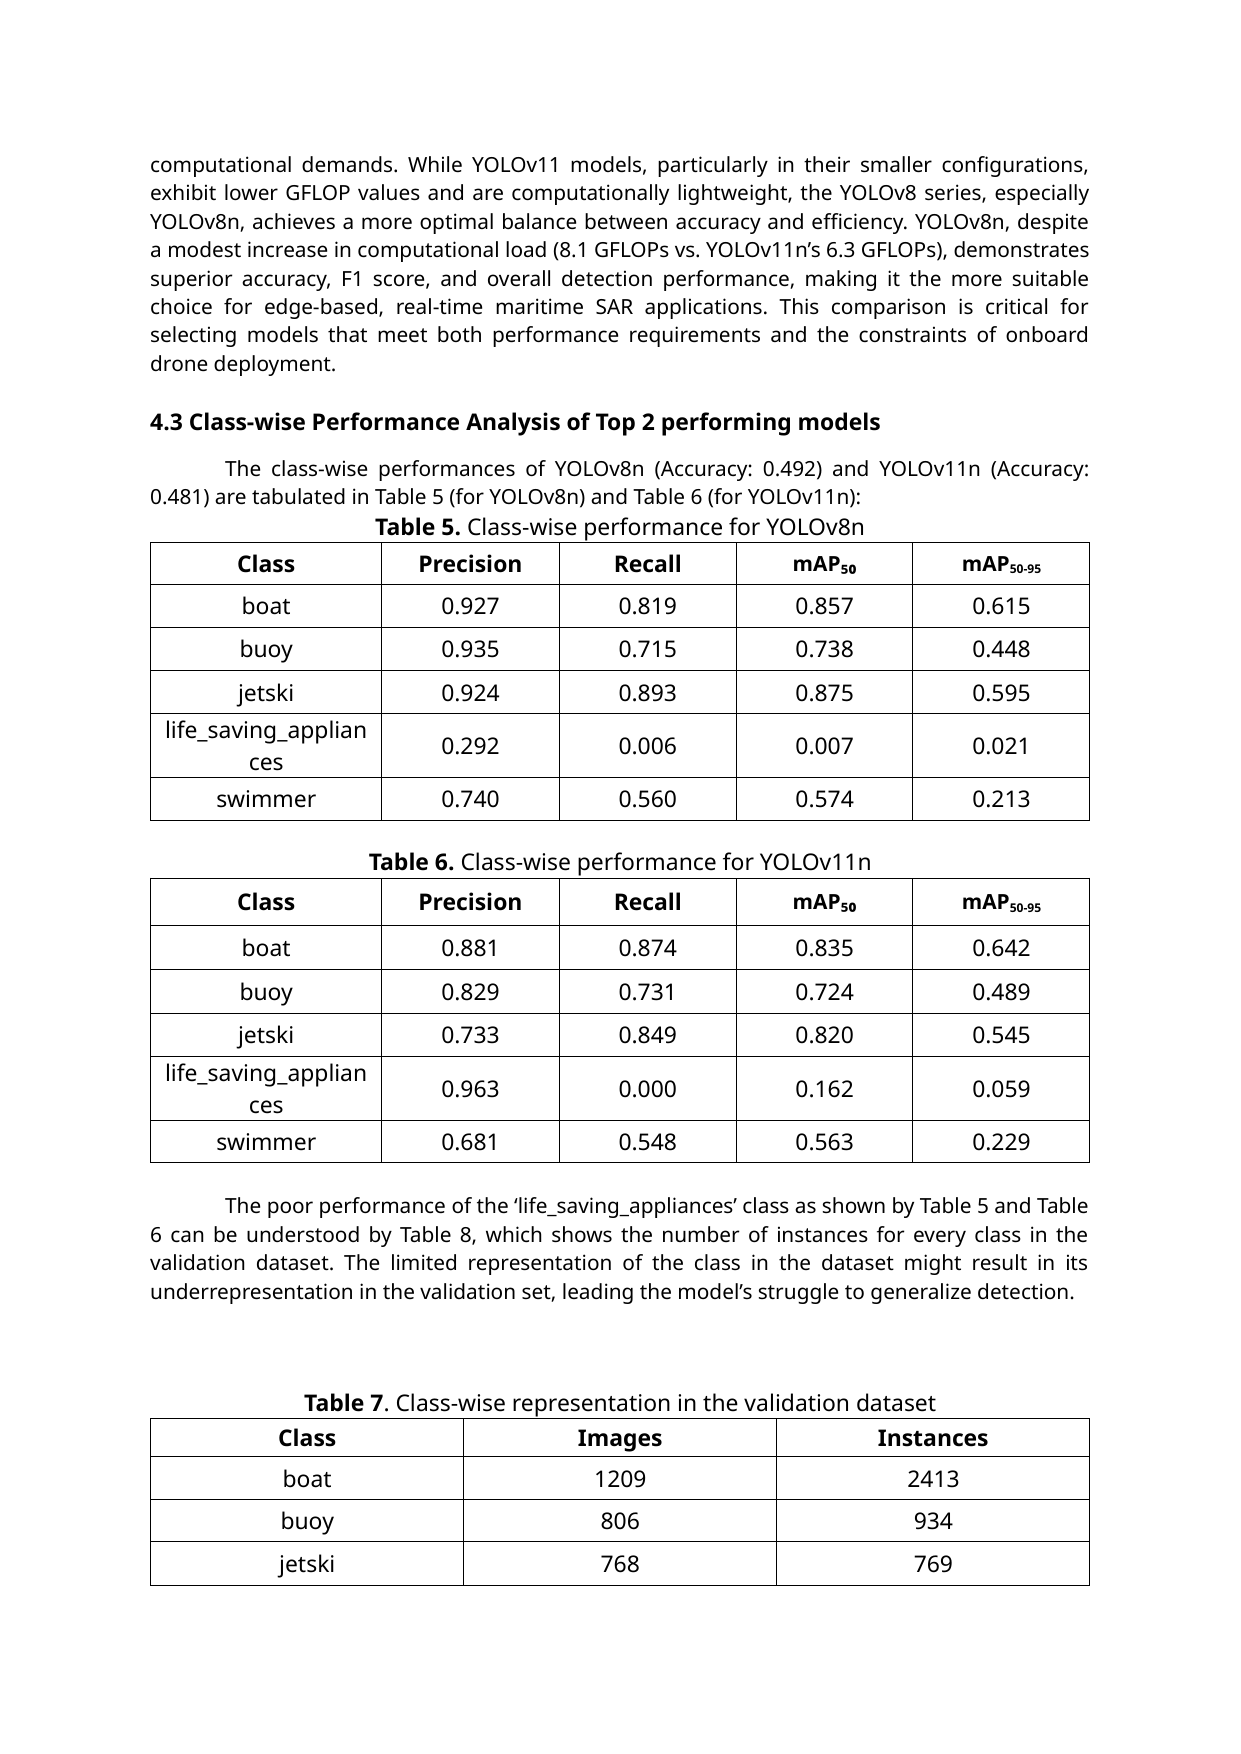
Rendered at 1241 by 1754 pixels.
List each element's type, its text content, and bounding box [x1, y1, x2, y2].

table_cell 934 [777, 1500, 1089, 1541]
table_cell buoy [151, 1500, 463, 1541]
table_cell 0.059 [913, 1057, 1089, 1120]
table_cell 0.715 [560, 628, 736, 670]
table_cell 0.548 [560, 1121, 736, 1162]
table_cell 0.229 [913, 1121, 1089, 1162]
table_cell boat [151, 1457, 463, 1499]
table_cell 0.448 [913, 628, 1089, 670]
text Table 5. Class-wise performance for YOLOv8n [150, 511, 1090, 542]
table_cell 2413 [777, 1457, 1089, 1499]
table_cell 0.292 [382, 714, 559, 777]
table_header Recall [560, 543, 736, 583]
table_cell life_saving_appliances [151, 1057, 381, 1120]
table_cell 0.563 [737, 1121, 912, 1162]
text Table 7. Class-wise representation in the validation dataset [150, 1387, 1090, 1418]
table_cell 0.874 [560, 926, 736, 969]
table_cell buoy [151, 628, 381, 670]
table_cell jetski [151, 671, 381, 713]
table_cell 0.849 [560, 1014, 736, 1056]
table_header mAP₅₀ [737, 543, 912, 583]
table_cell 0.006 [560, 714, 736, 777]
table_cell swimmer [151, 778, 381, 820]
text 4.3 Class-wise Performance Analysis of Top 2 performing models [150, 406, 1090, 437]
table_cell 0.740 [382, 778, 559, 820]
text Table 6. Class-wise performance for YOLOv11n [150, 846, 1090, 877]
table_cell 0.935 [382, 628, 559, 670]
table_cell 0.615 [913, 585, 1089, 627]
table_cell jetski [151, 1542, 463, 1585]
table_header mAP50-95 [913, 543, 1089, 583]
table_cell 0.829 [382, 970, 559, 1012]
table_header Precision [382, 879, 559, 925]
table_cell 0.162 [737, 1057, 912, 1120]
table_cell boat [151, 585, 381, 627]
table_cell 0.489 [913, 970, 1089, 1012]
table_header Recall [560, 879, 736, 925]
table_cell 769 [777, 1542, 1089, 1585]
table_cell 0.545 [913, 1014, 1089, 1056]
table_cell 1209 [464, 1457, 776, 1499]
table_header Class [151, 1419, 463, 1456]
table_header mAP₅₀ [737, 879, 912, 925]
table_cell 0.927 [382, 585, 559, 627]
table_cell buoy [151, 970, 381, 1012]
table_cell 0.881 [382, 926, 559, 969]
table_header Instances [777, 1419, 1089, 1456]
table_cell 0.000 [560, 1057, 736, 1120]
table_cell 0.819 [560, 585, 736, 627]
table_cell 0.893 [560, 671, 736, 713]
text The poor performance of the ‘life_saving_appliances’ class as shown by Table 5 and Table 6 can be understood by Table 8, which shows the number of instances for every class in the validation dataset. The limited representation of the class in the dataset might result in its underrepresentation in the validation set, leading the model’s struggle to generalize detection. [150, 1191, 1090, 1305]
table_cell 0.924 [382, 671, 559, 713]
table_cell 0.560 [560, 778, 736, 820]
text The class-wise performances of YOLOv8n (Accuracy: 0.492) and YOLOv11n (Accuracy: 0.481) are tabulated in Table 5 (for YOLOv8n) and Table 6 (for YOLOv11n): [150, 454, 1090, 511]
table_cell 0.007 [737, 714, 912, 777]
table_header Class [151, 879, 381, 925]
table_cell 0.963 [382, 1057, 559, 1120]
table_cell 0.724 [737, 970, 912, 1012]
table_cell 0.857 [737, 585, 912, 627]
table_cell 0.681 [382, 1121, 559, 1162]
table_cell 0.738 [737, 628, 912, 670]
table_cell 0.574 [737, 778, 912, 820]
table_cell 0.835 [737, 926, 912, 969]
table_cell jetski [151, 1014, 381, 1056]
table_header Class [151, 543, 381, 583]
table_cell 0.733 [382, 1014, 559, 1056]
table_cell life_saving_appliances [151, 714, 381, 777]
table_cell 0.021 [913, 714, 1089, 777]
table_header Images [464, 1419, 776, 1456]
table_cell 0.642 [913, 926, 1089, 969]
table_cell 0.213 [913, 778, 1089, 820]
table_cell 0.875 [737, 671, 912, 713]
table_cell 0.820 [737, 1014, 912, 1056]
table_header Precision [382, 543, 559, 583]
table_cell swimmer [151, 1121, 381, 1162]
table_header mAP50-95 [913, 879, 1089, 925]
table_cell boat [151, 926, 381, 969]
table_cell 768 [464, 1542, 776, 1585]
table_cell 0.595 [913, 671, 1089, 713]
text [150, 150, 1090, 377]
table_cell 806 [464, 1500, 776, 1541]
table_cell 0.731 [560, 970, 736, 1012]
